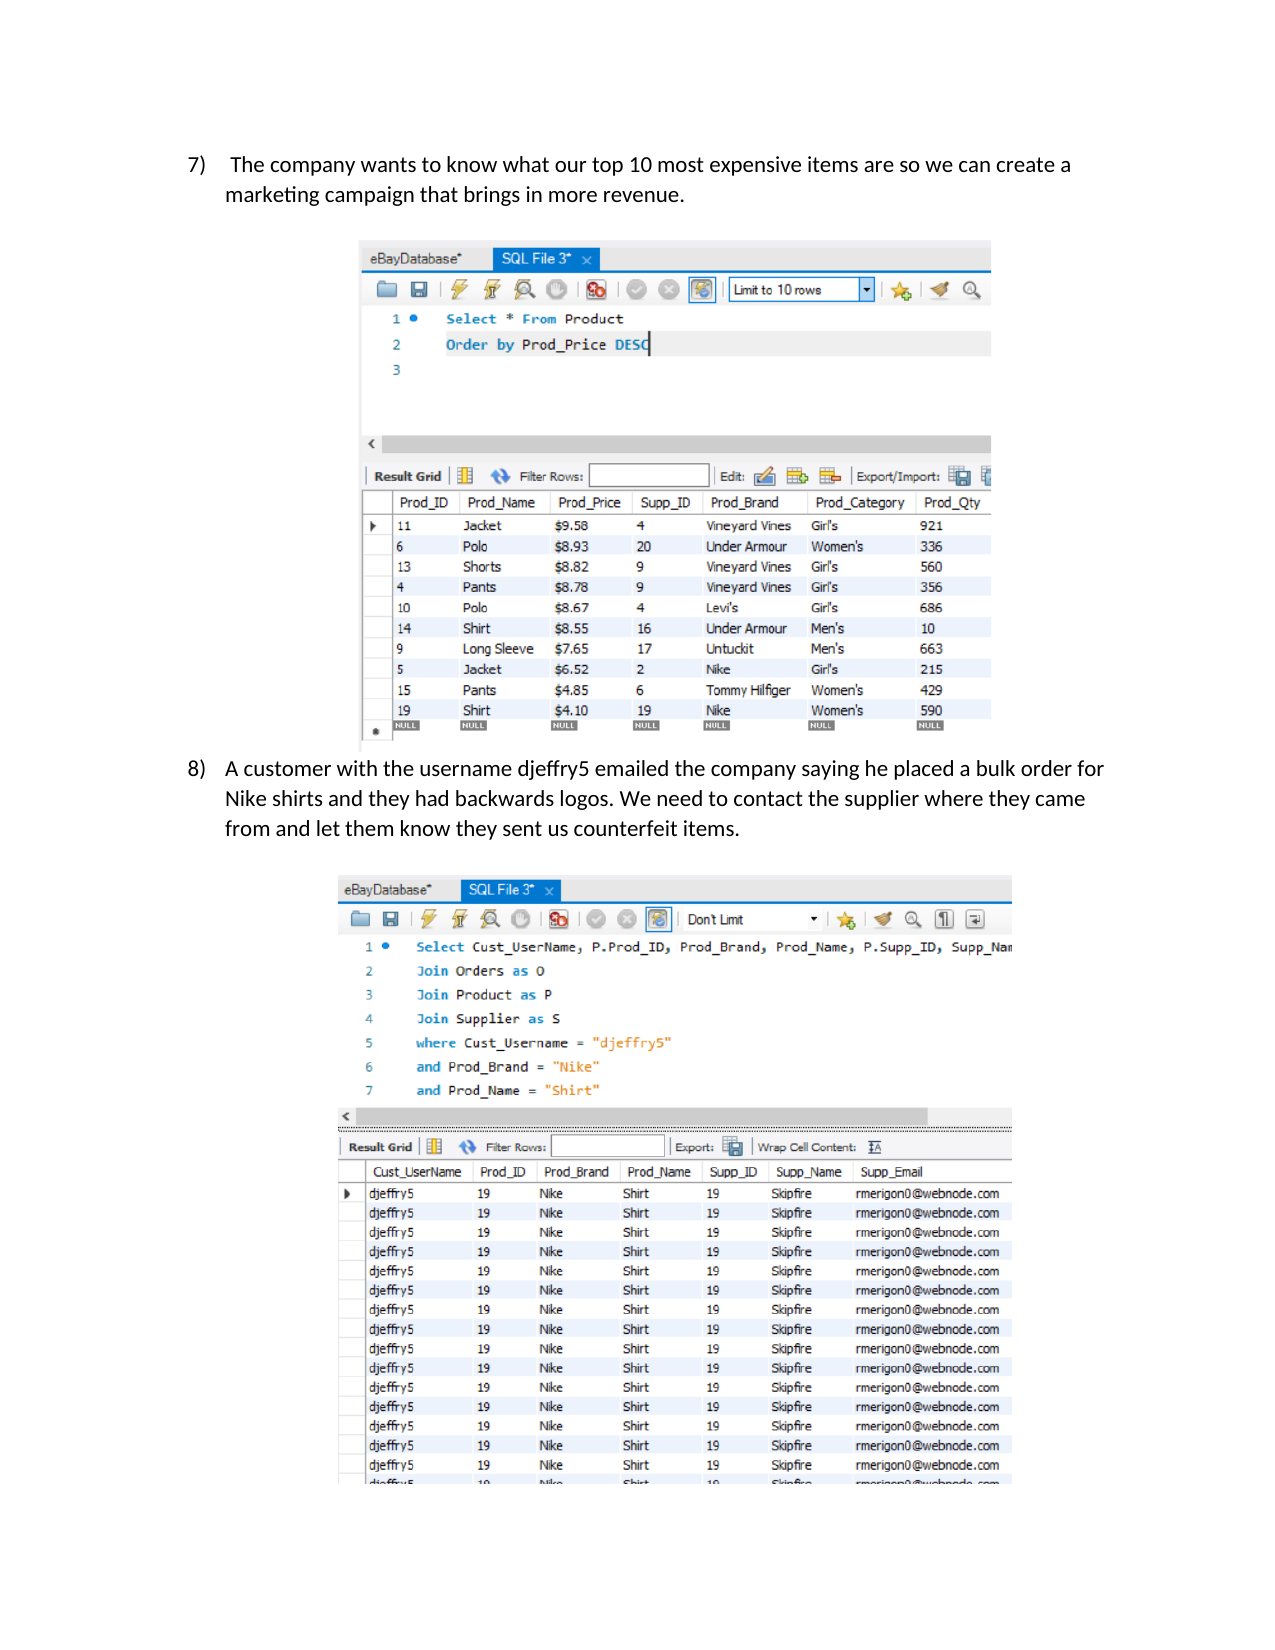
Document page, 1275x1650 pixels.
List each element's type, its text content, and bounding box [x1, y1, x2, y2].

picture [358, 240, 992, 752]
list The company wants to know what our top 10 most expensive items are so we can create a marketing campaign that brings in more revenue. [187, 150, 1125, 208]
list A customer with the username djeffry5 emailed the company saying he placed a bulk order for Nike shirts and they had backwards logos. We need to contact the supplier where they came from and let them know they sent us counterfeit items. [187, 754, 1125, 842]
picture [338, 875, 1012, 1484]
